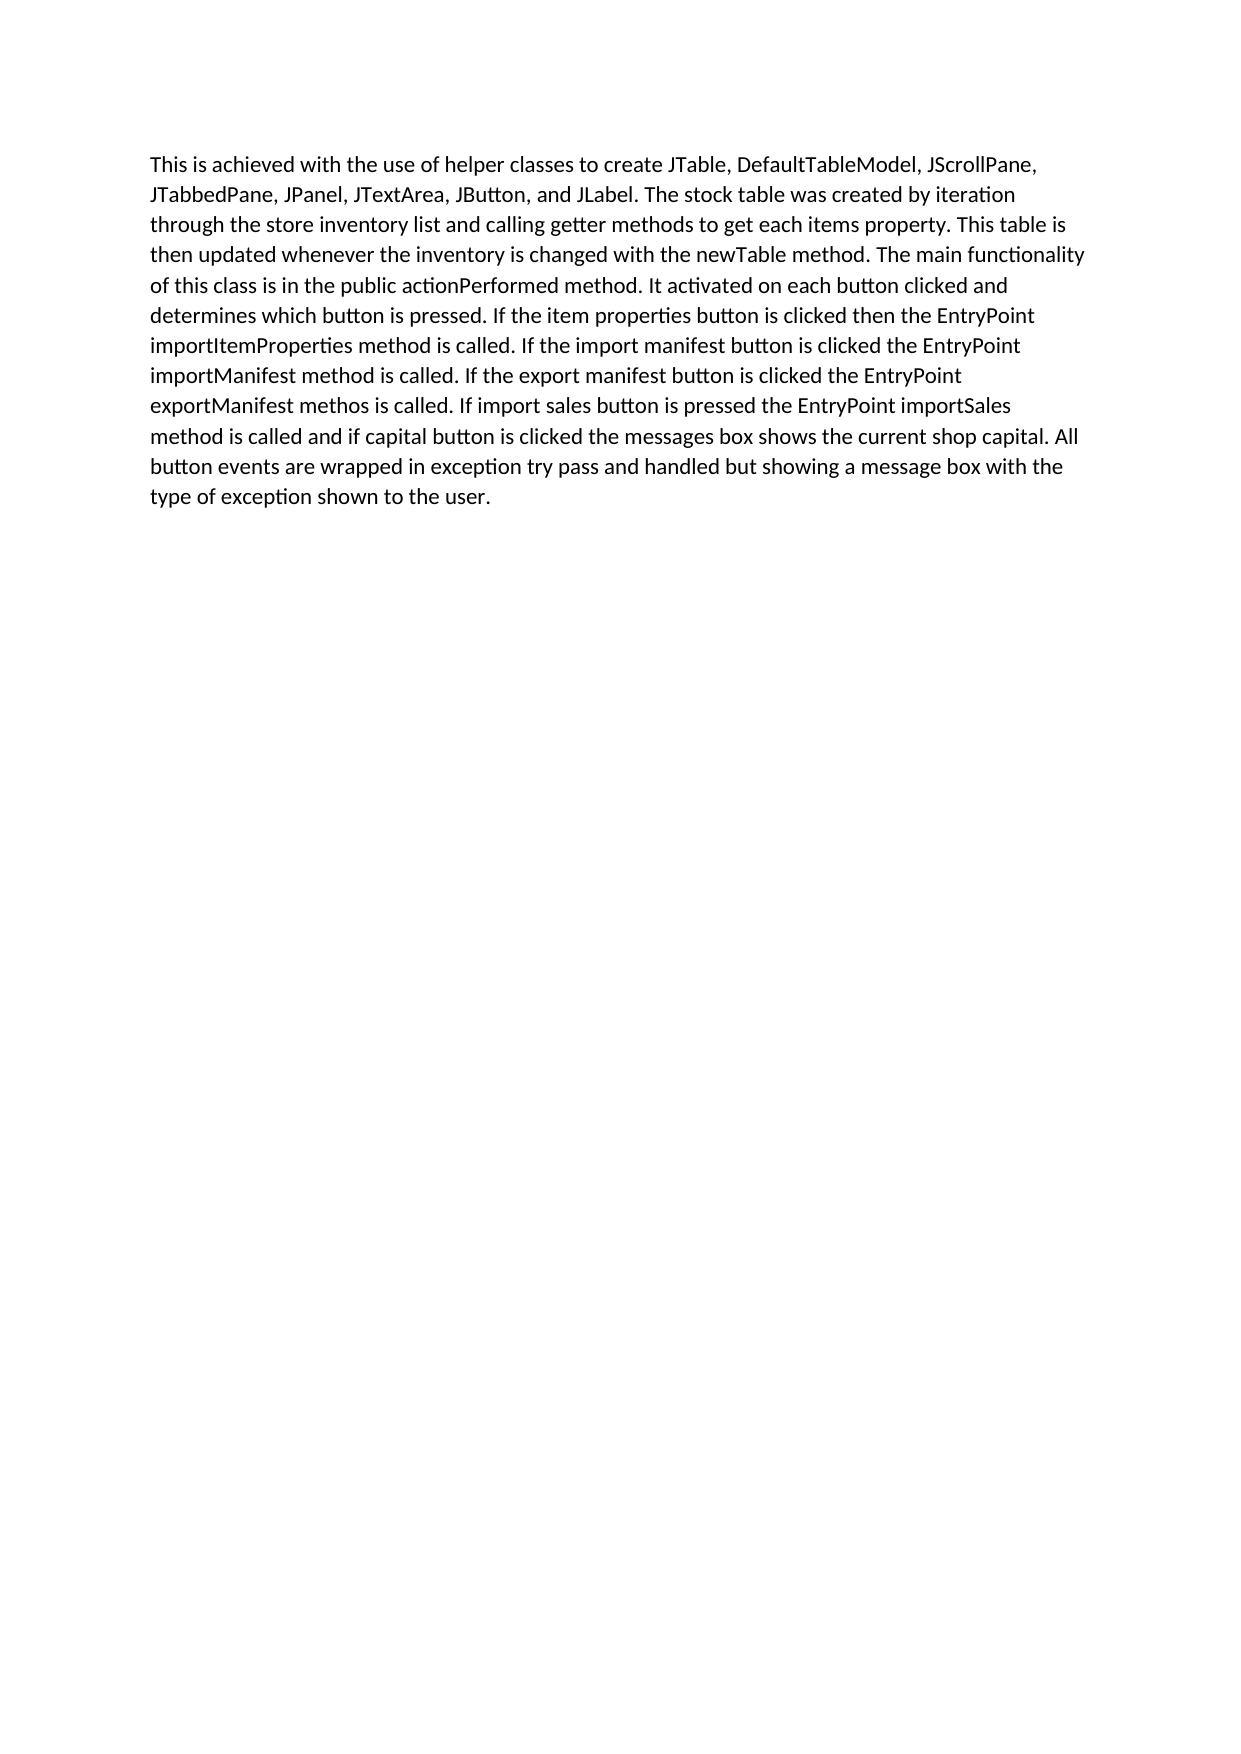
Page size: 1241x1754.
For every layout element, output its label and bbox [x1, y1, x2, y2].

text [150, 150, 1090, 510]
